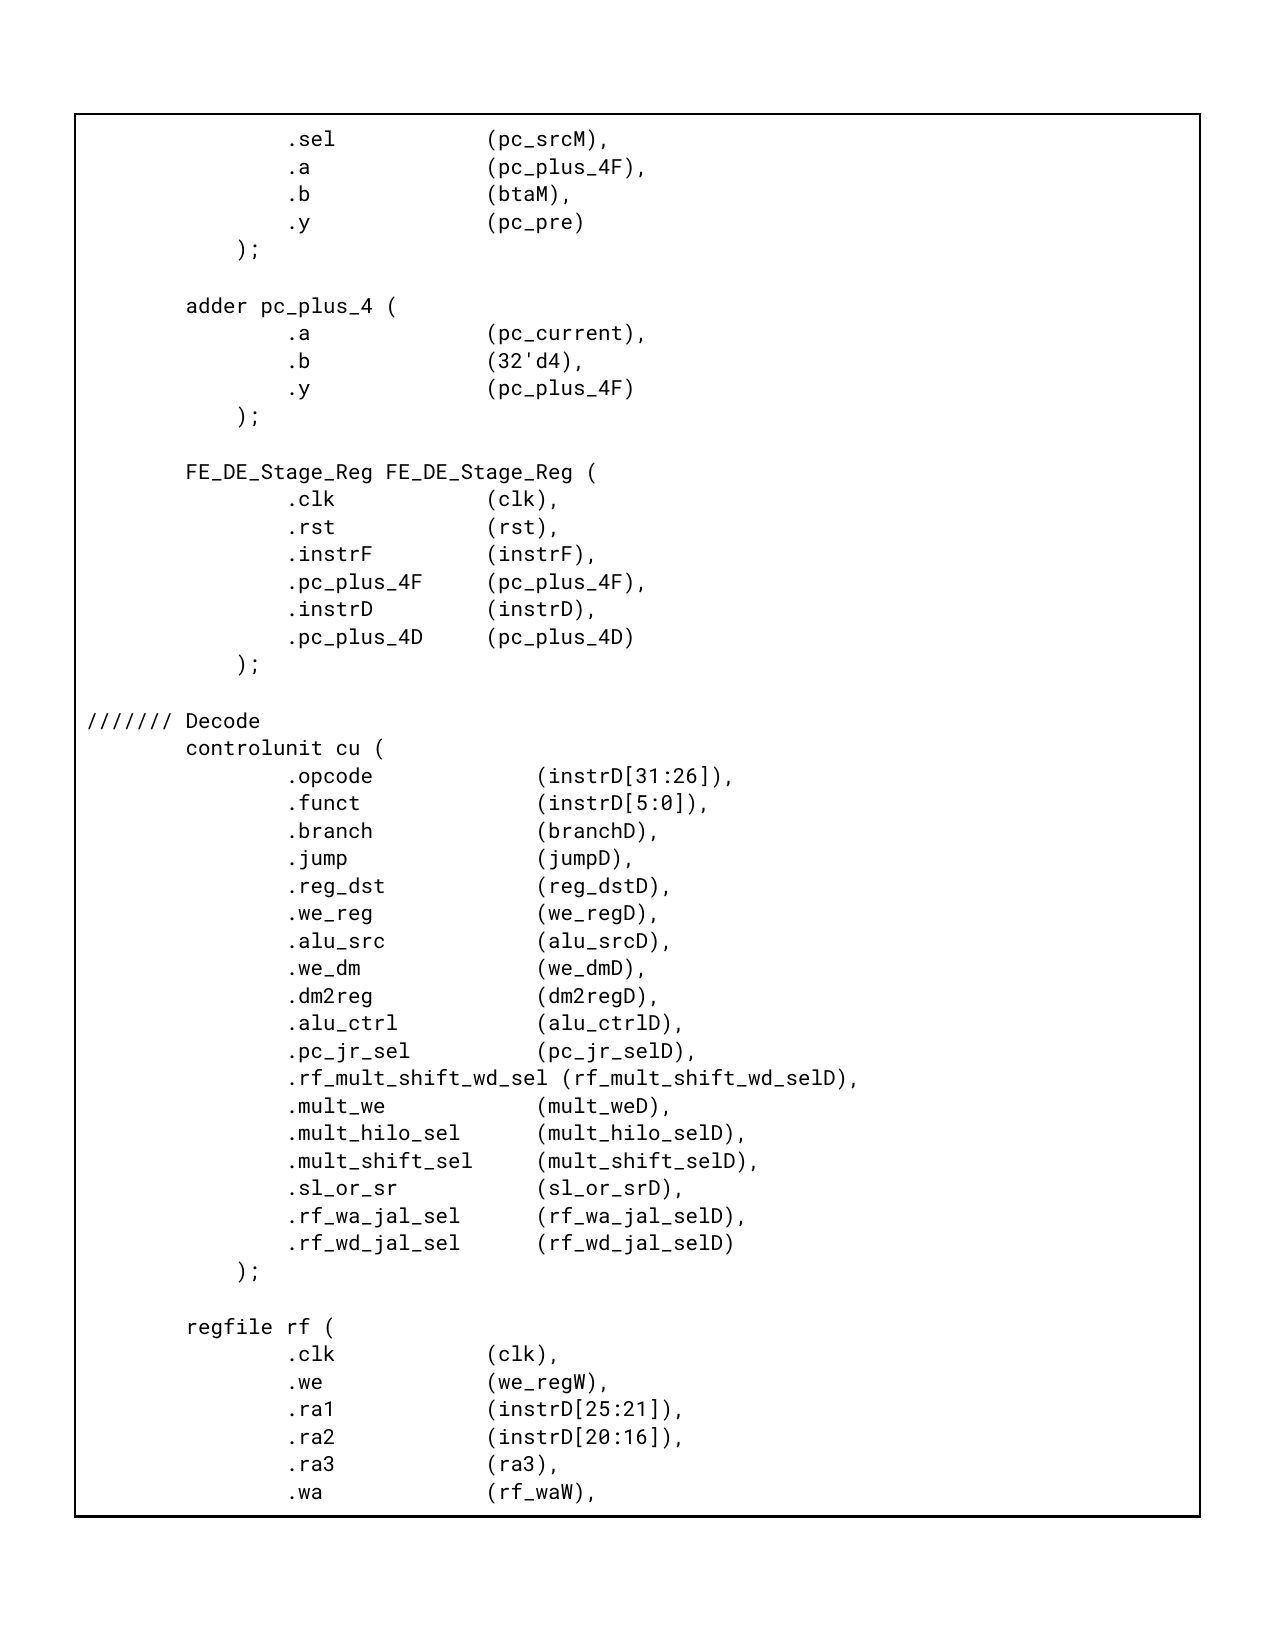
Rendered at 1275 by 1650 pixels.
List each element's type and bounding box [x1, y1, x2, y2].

table_cell [76, 115, 1199, 1515]
